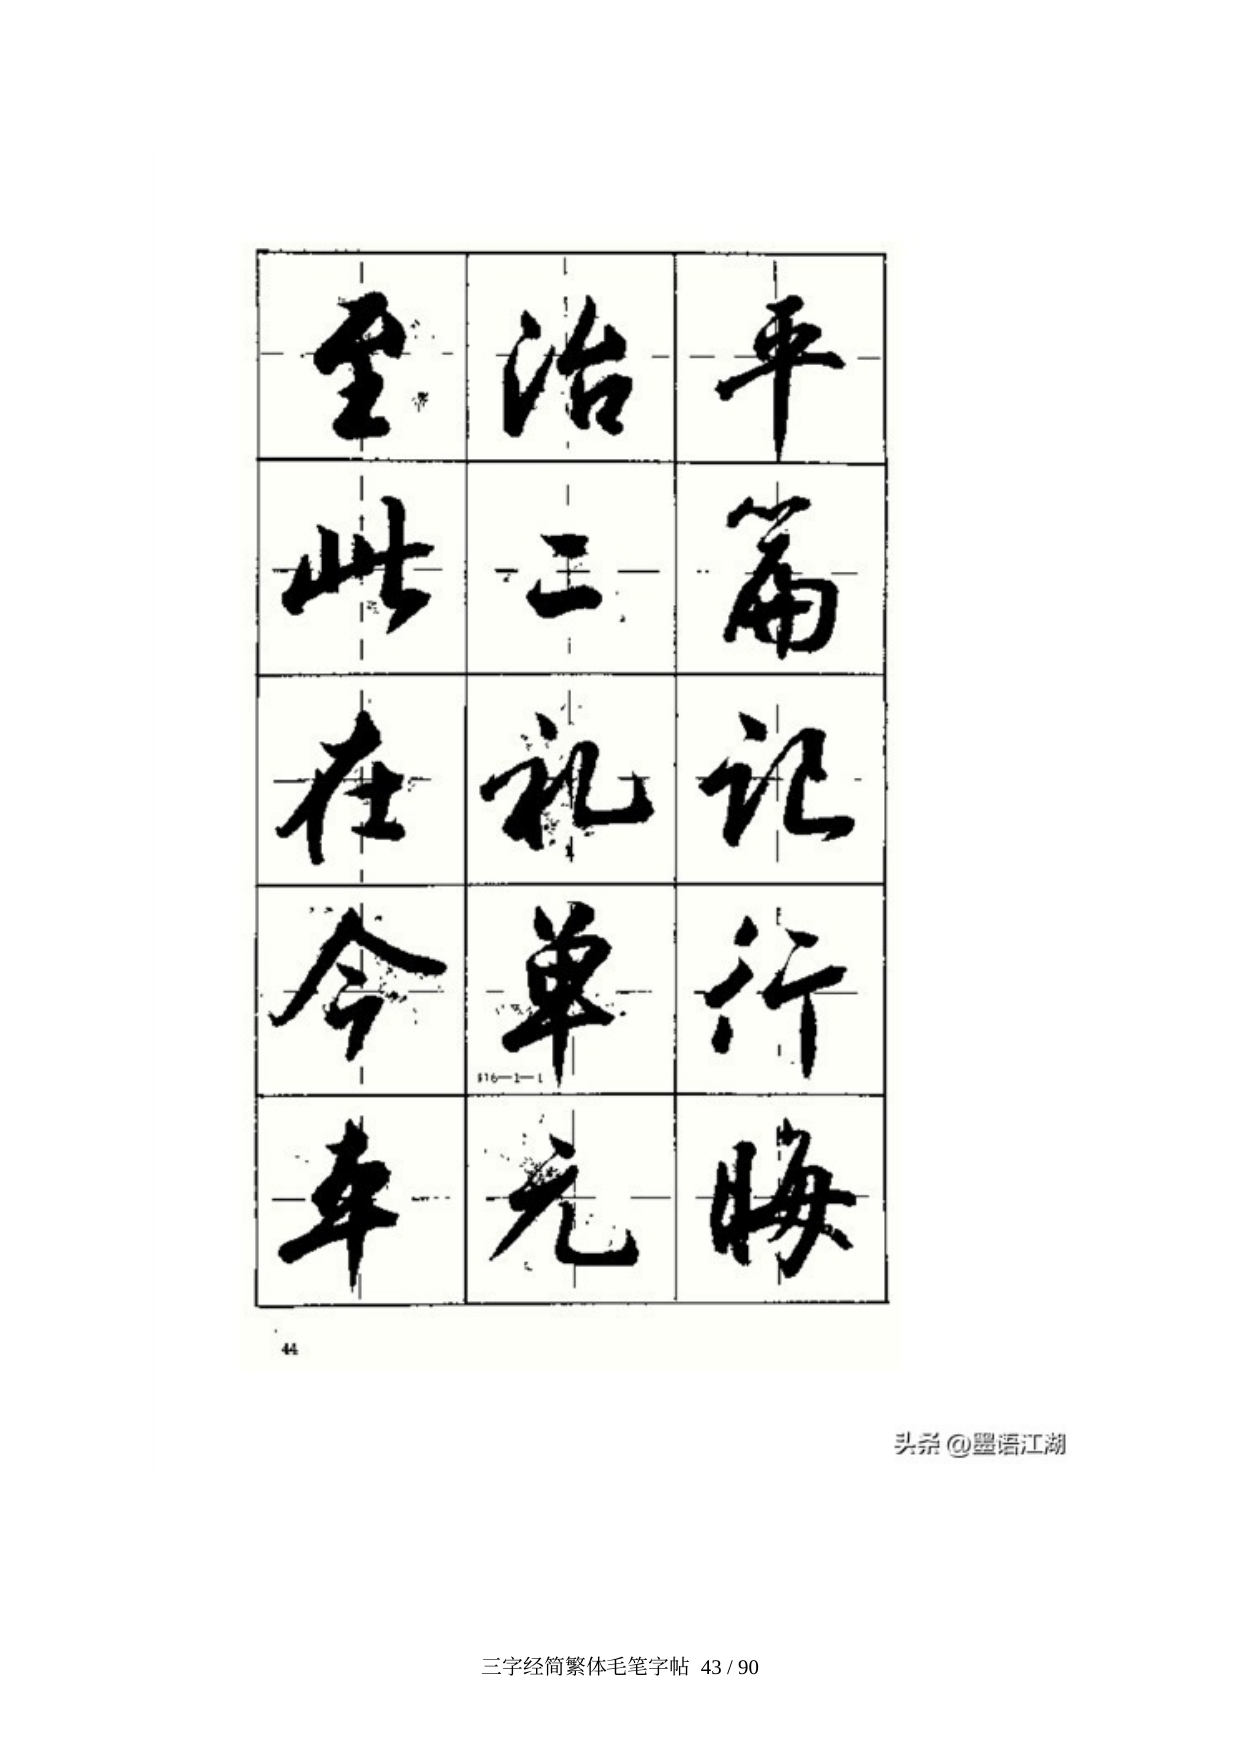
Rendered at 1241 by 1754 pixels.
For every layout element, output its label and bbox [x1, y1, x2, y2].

picture [151, 150, 1089, 1478]
